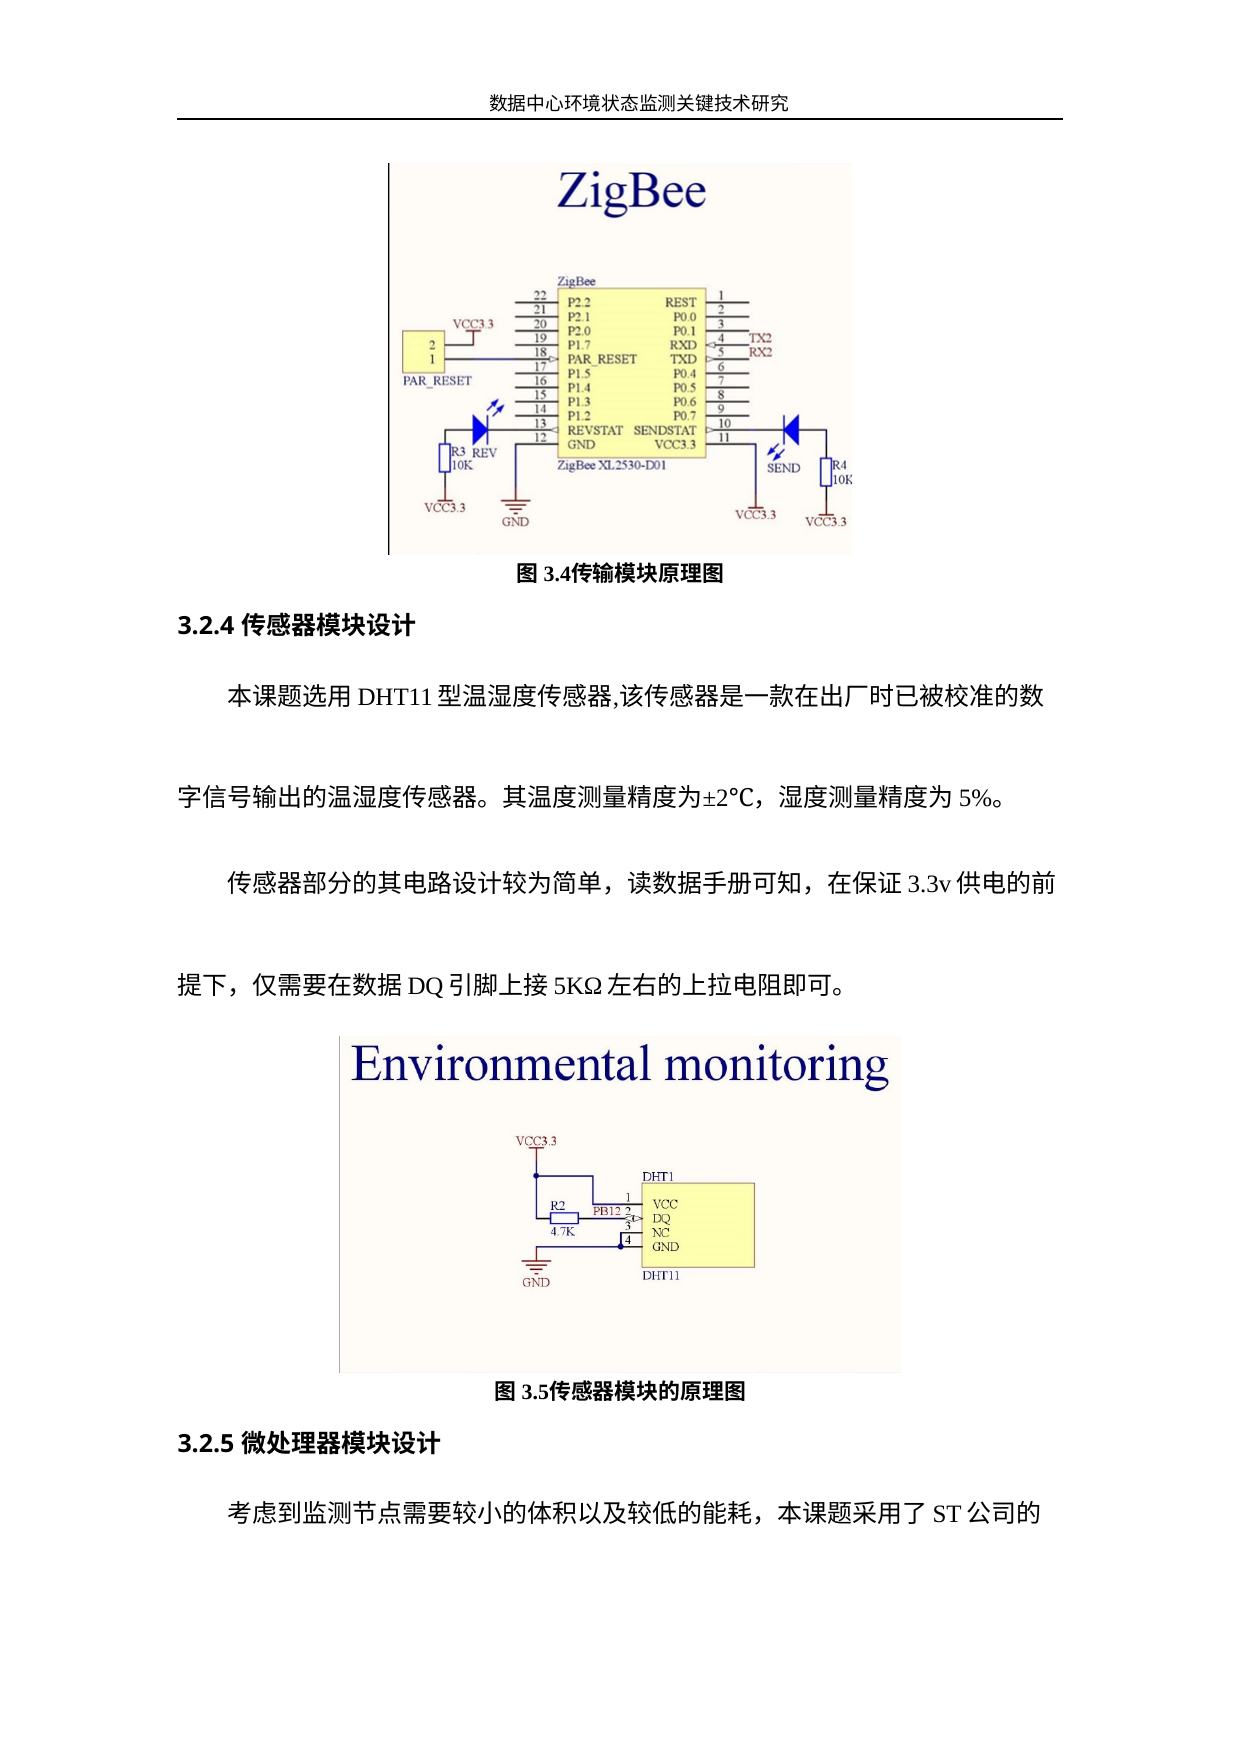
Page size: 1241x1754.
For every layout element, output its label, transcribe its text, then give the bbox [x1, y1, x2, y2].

text 传感器部分的其电路设计较为简单，读数据手册可知，在保证3.3v供电的前提下，仅需要在数据DQ引脚上接5KΩ左右的上拉电阻即可。 [177, 848, 1063, 1018]
subtitle 传感器模块设计 [177, 606, 1063, 642]
picture [388, 163, 853, 555]
text 本课题选用DHT11型温湿度传感器,该传感器是一款在出厂时已被校准的数字信号输出的温湿度传感器。其温度测量精度为±2℃，湿度测量精度为5%。 [177, 660, 1063, 830]
subtitle 微处理器模块设计 [177, 1424, 1063, 1460]
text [177, 1478, 1063, 1546]
picture [339, 1036, 901, 1373]
